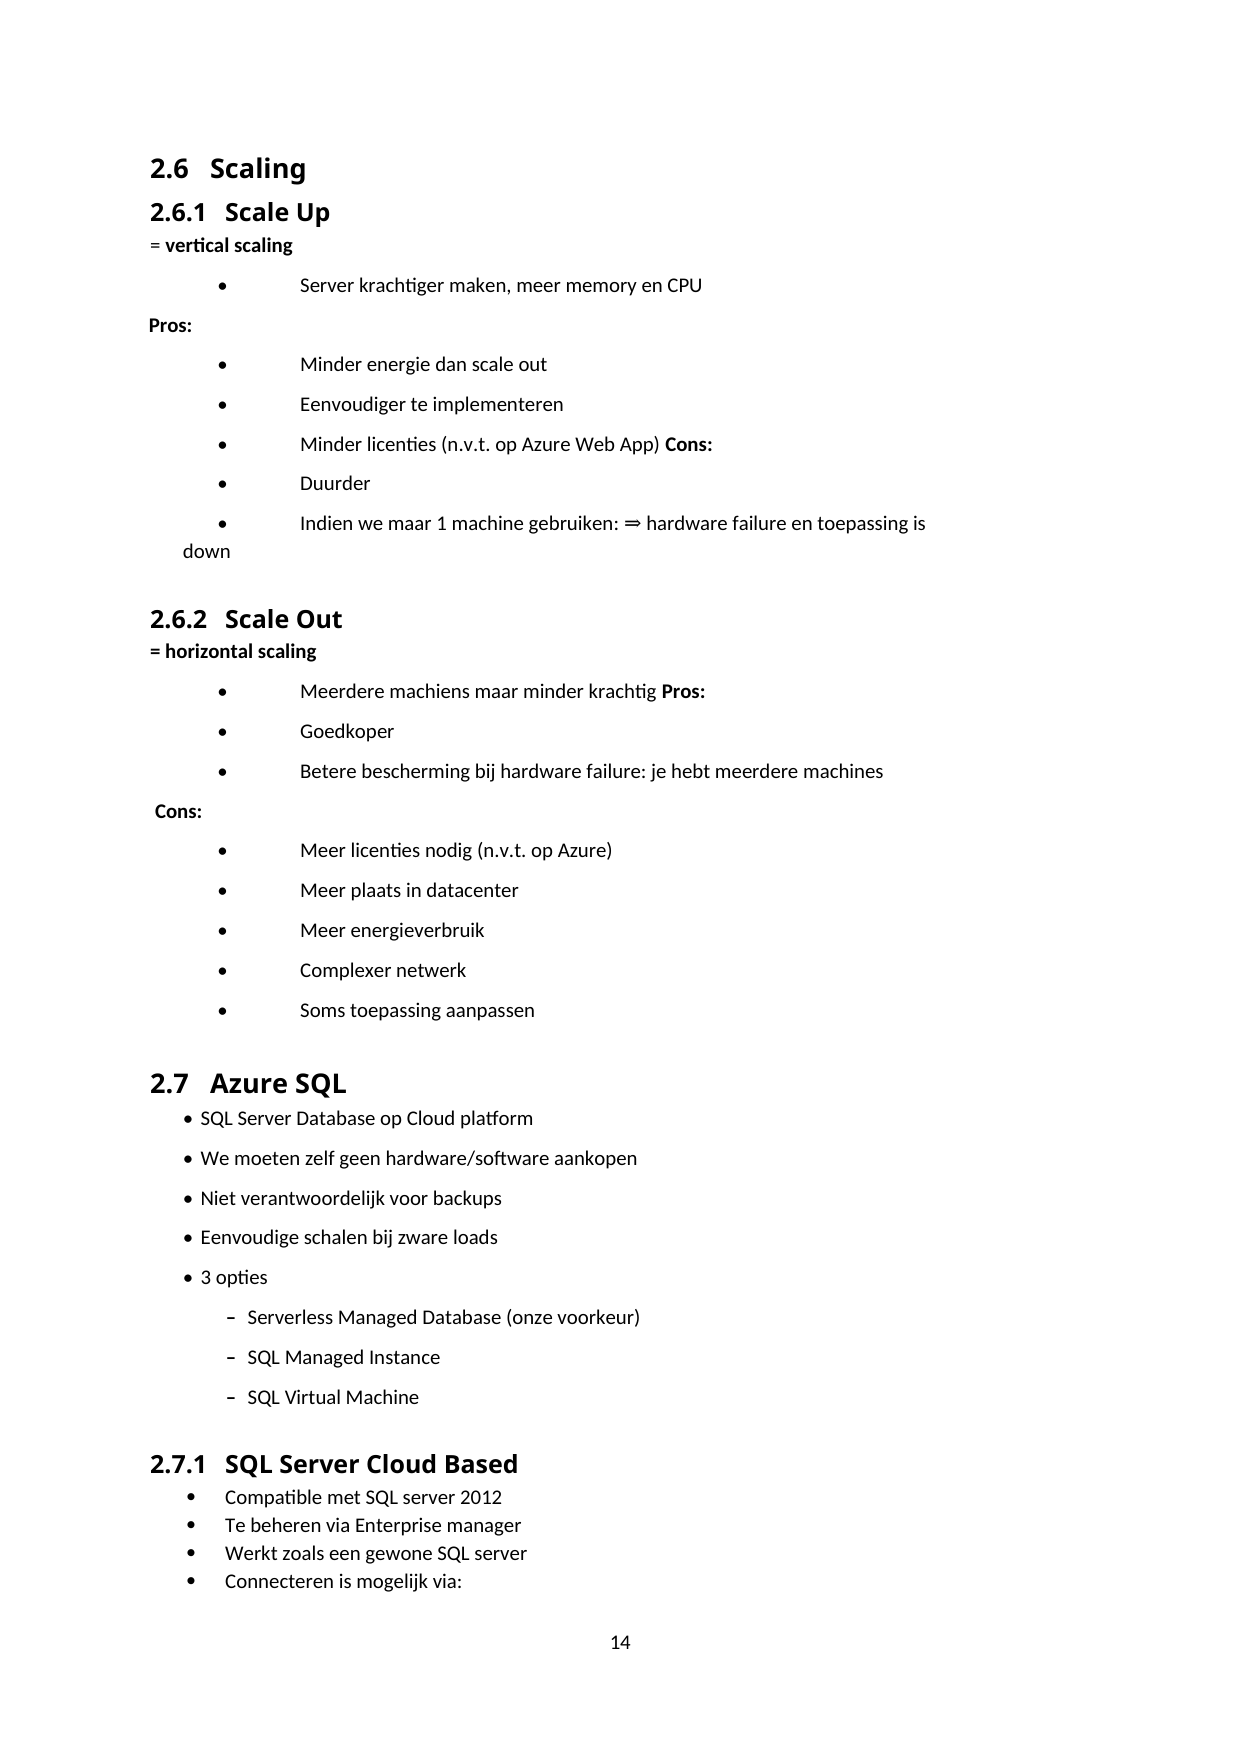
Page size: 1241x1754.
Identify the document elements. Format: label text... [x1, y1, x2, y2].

list Te beheren via Enterprise manager [187, 1512, 934, 1538]
list Indien we maar 1 machine gebruiken: ⇒ hardware failure en toepassing is down [183, 511, 934, 564]
subtitle Azure SQL [150, 1064, 1090, 1101]
list 3 opties [183, 1264, 934, 1290]
subtitle Scale Out [150, 601, 1090, 635]
text = horizontal scaling [150, 639, 1090, 664]
list Eenvoudige schalen bij zware loads [183, 1224, 934, 1250]
subtitle SQL Server Cloud Based [150, 1447, 1090, 1481]
list Server krachtiger maken, meer memory en CPU [183, 272, 934, 297]
list Meer plaats in datacenter [183, 877, 934, 903]
list Connecteren is mogelijk via: [187, 1568, 934, 1593]
text Cons: [150, 798, 934, 823]
list We moeten zelf geen hardware/software aankopen [183, 1145, 934, 1170]
subtitle Scale Up [150, 195, 1090, 229]
list Minder licenties (n.v.t. op Azure Web App) Cons: [183, 431, 934, 456]
list Serverless Managed Database (onze voorkeur) [226, 1304, 934, 1330]
list Goedkoper [183, 718, 934, 744]
list Complexer netwerk [183, 957, 934, 983]
list Minder energie dan scale out [183, 351, 934, 377]
text Pros: [148, 312, 953, 337]
list Meer licenties nodig (n.v.t. op Azure) [183, 837, 934, 863]
list SQL Virtual Machine [226, 1384, 934, 1409]
subtitle Scaling [150, 150, 1090, 187]
list Duurder [183, 471, 934, 496]
list SQL Managed Instance [226, 1344, 934, 1370]
list SQL Server Database op Cloud platform [183, 1105, 934, 1130]
list Meerdere machiens maar minder krachtig Pros: [183, 678, 934, 704]
text = vertical scaling [150, 232, 1090, 257]
list Niet verantwoordelijk voor backups [183, 1185, 934, 1210]
list Compatible met SQL server 2012 [187, 1484, 1090, 1510]
list Meer energieverbruik [183, 917, 934, 943]
list Eenvoudiger te implementeren [183, 391, 934, 416]
list Werkt zoals een gewone SQL server [187, 1540, 934, 1566]
list Soms toepassing aanpassen [183, 997, 934, 1022]
list Betere bescherming bij hardware failure: je hebt meerdere machines [183, 758, 934, 783]
